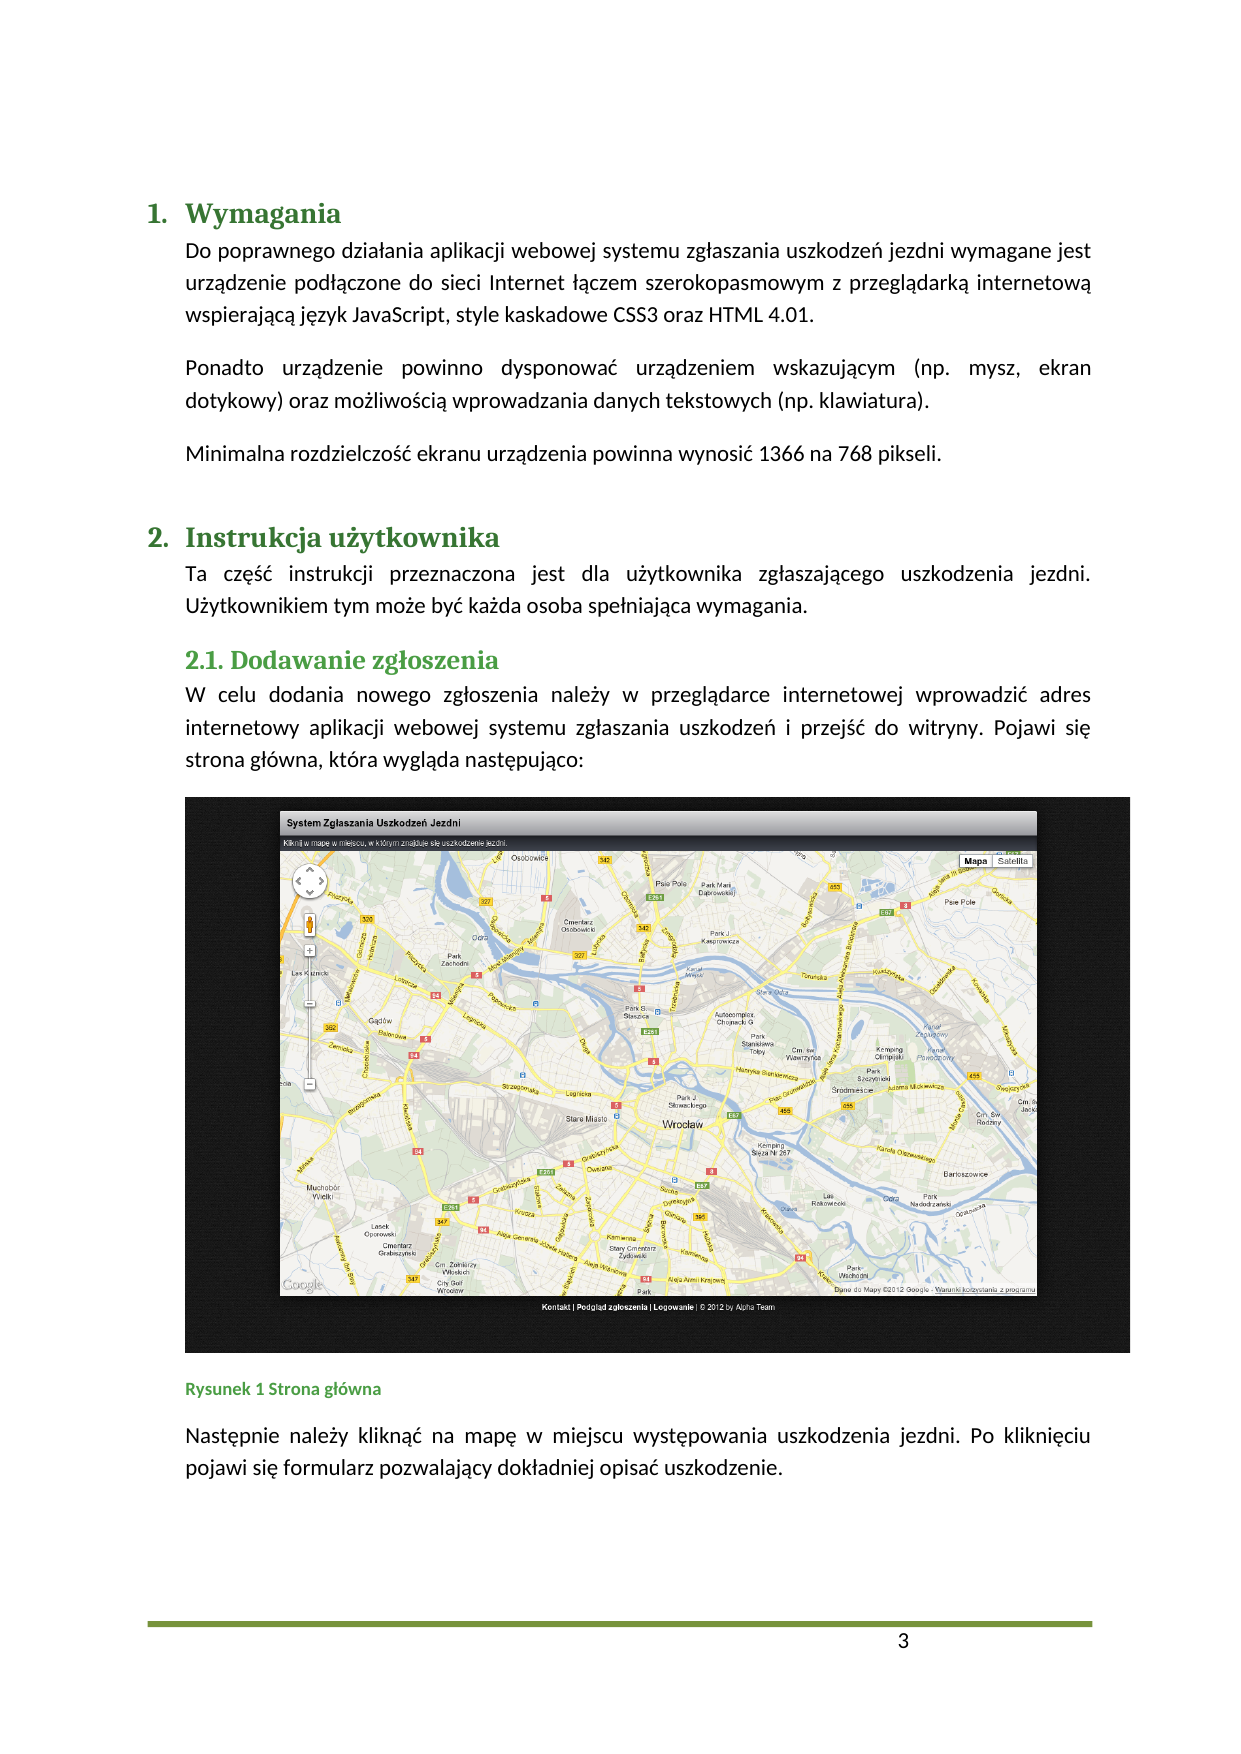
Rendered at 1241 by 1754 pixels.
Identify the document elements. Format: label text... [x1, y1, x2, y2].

subtitle Wymagania [148, 198, 1093, 231]
picture [185, 797, 1130, 1353]
text Ta część instrukcji przeznaczona jest dla użytkownika zgłaszającego uszkodzenia jezdni. Użytkownikiem tym może być każda osoba spełniająca wymagania. [185, 559, 1093, 620]
subtitle Instrukcja użytkownika [148, 521, 1093, 554]
text Ponadto urządzenie powinno dysponować urządzeniem wskazującym (np. mysz, ekran dotykowy) oraz możliwością wprowadzania danych tekstowych (np. klawiatura). [185, 353, 1093, 414]
subtitle Dodawanie zgłoszenia [185, 645, 1093, 676]
text W celu dodania nowego zgłoszenia należy w przeglądarce internetowej wprowadzić adres internetowy aplikacji webowej systemu zgłaszania uszkodzeń i przejść do witryny. Pojawi się strona główna, która wygląda następująco: [185, 680, 1093, 773]
text Minimalna rozdzielczość ekranu urządzenia powinna wynosić 1366 na 768 pikseli. [185, 439, 1093, 467]
text Do poprawnego działania aplikacji webowej systemu zgłaszania uszkodzeń jezdni wymagane jest urządzenie podłączone do sieci Internet łączem szerokopasmowym z przeglądarką internetową wspierającą język JavaScript, style kaskadowe CSS3 oraz HTML 4.01. [185, 236, 1093, 328]
text Następnie należy kliknąć na mapę w miejscu występowania uszkodzenia jezdni. Po kliknięciu pojawi się formularz pozwalający dokładniej opisać uszkodzenie. [185, 1421, 1093, 1481]
